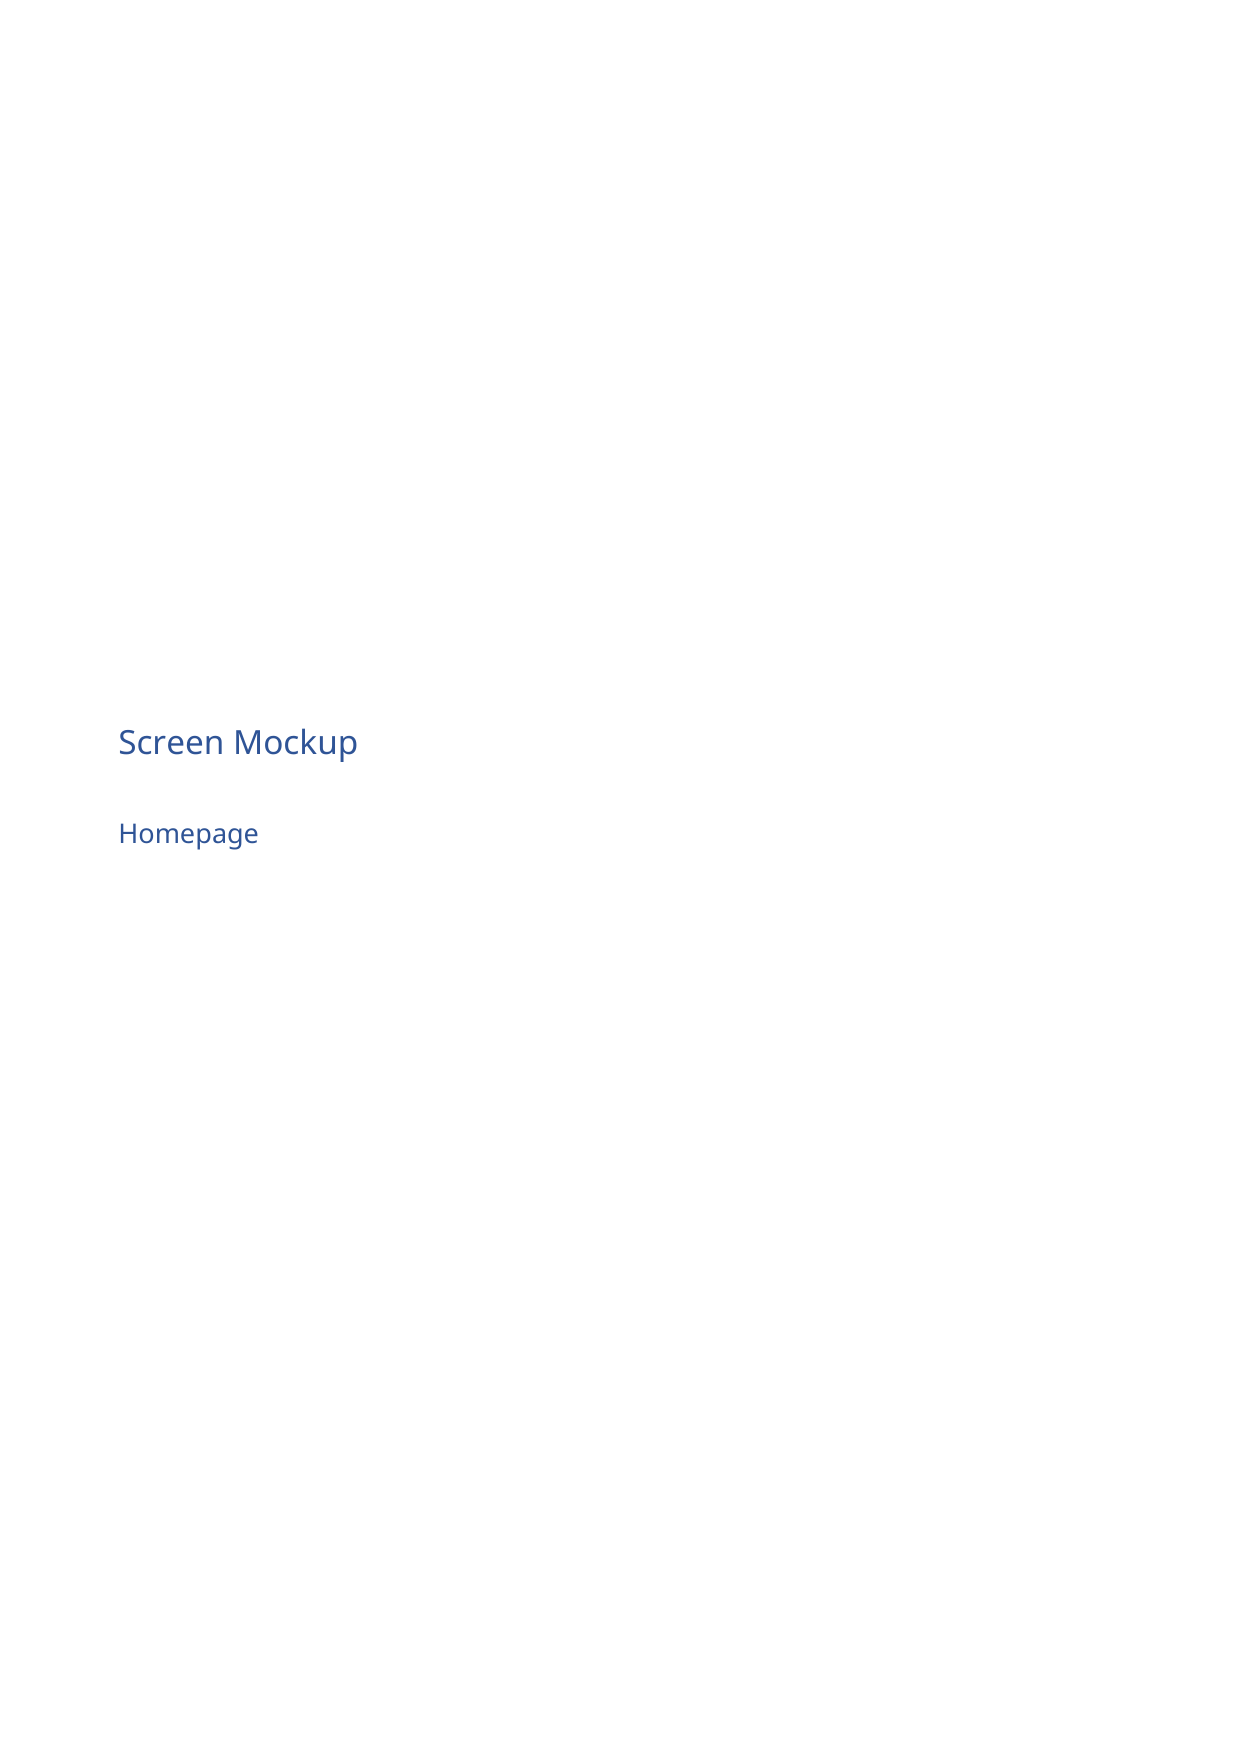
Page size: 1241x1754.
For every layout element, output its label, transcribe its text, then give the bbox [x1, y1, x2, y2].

subtitle Screen Mockup [118, 718, 1122, 764]
subtitle Homepage [118, 814, 1122, 851]
